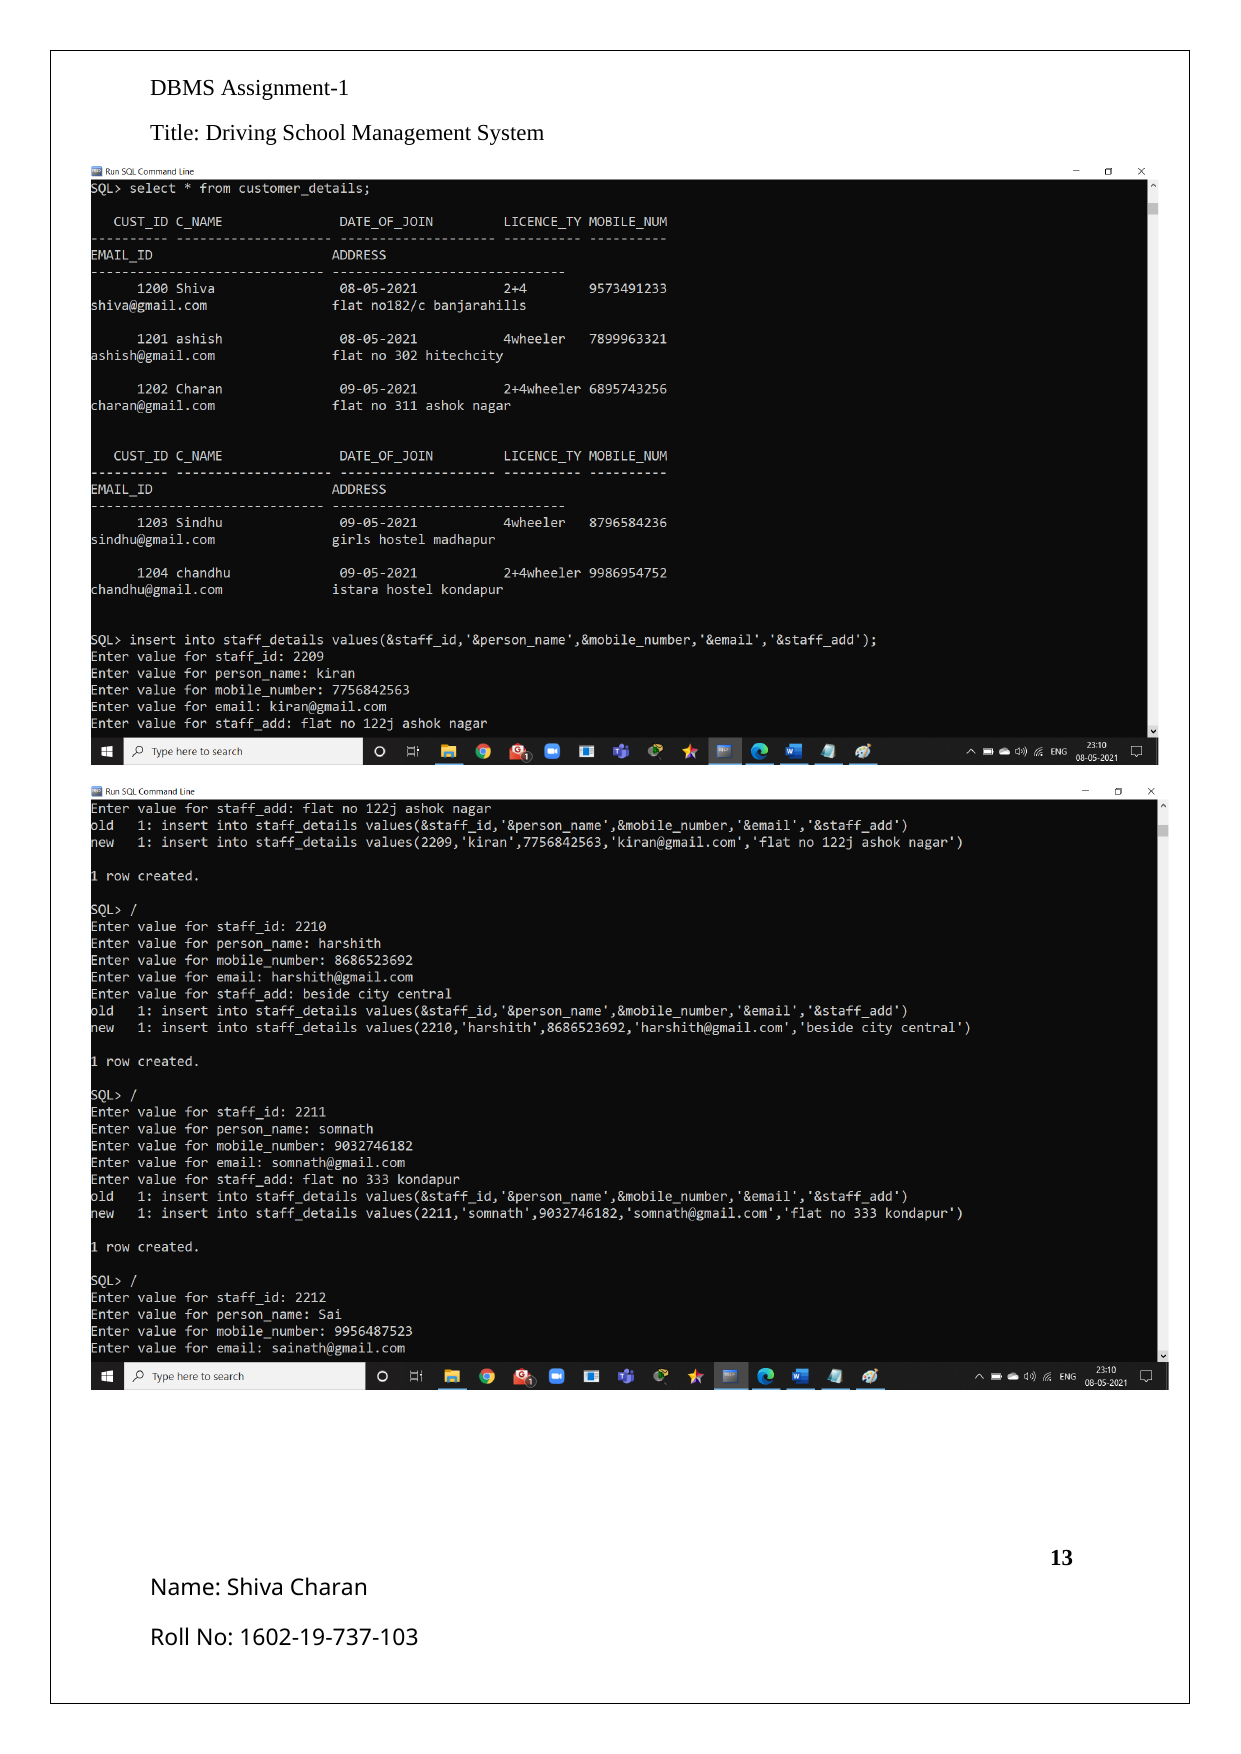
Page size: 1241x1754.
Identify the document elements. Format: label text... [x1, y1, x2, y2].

text 13 [91, 1544, 1090, 1570]
picture [91, 163, 1159, 765]
picture [91, 783, 1169, 1390]
